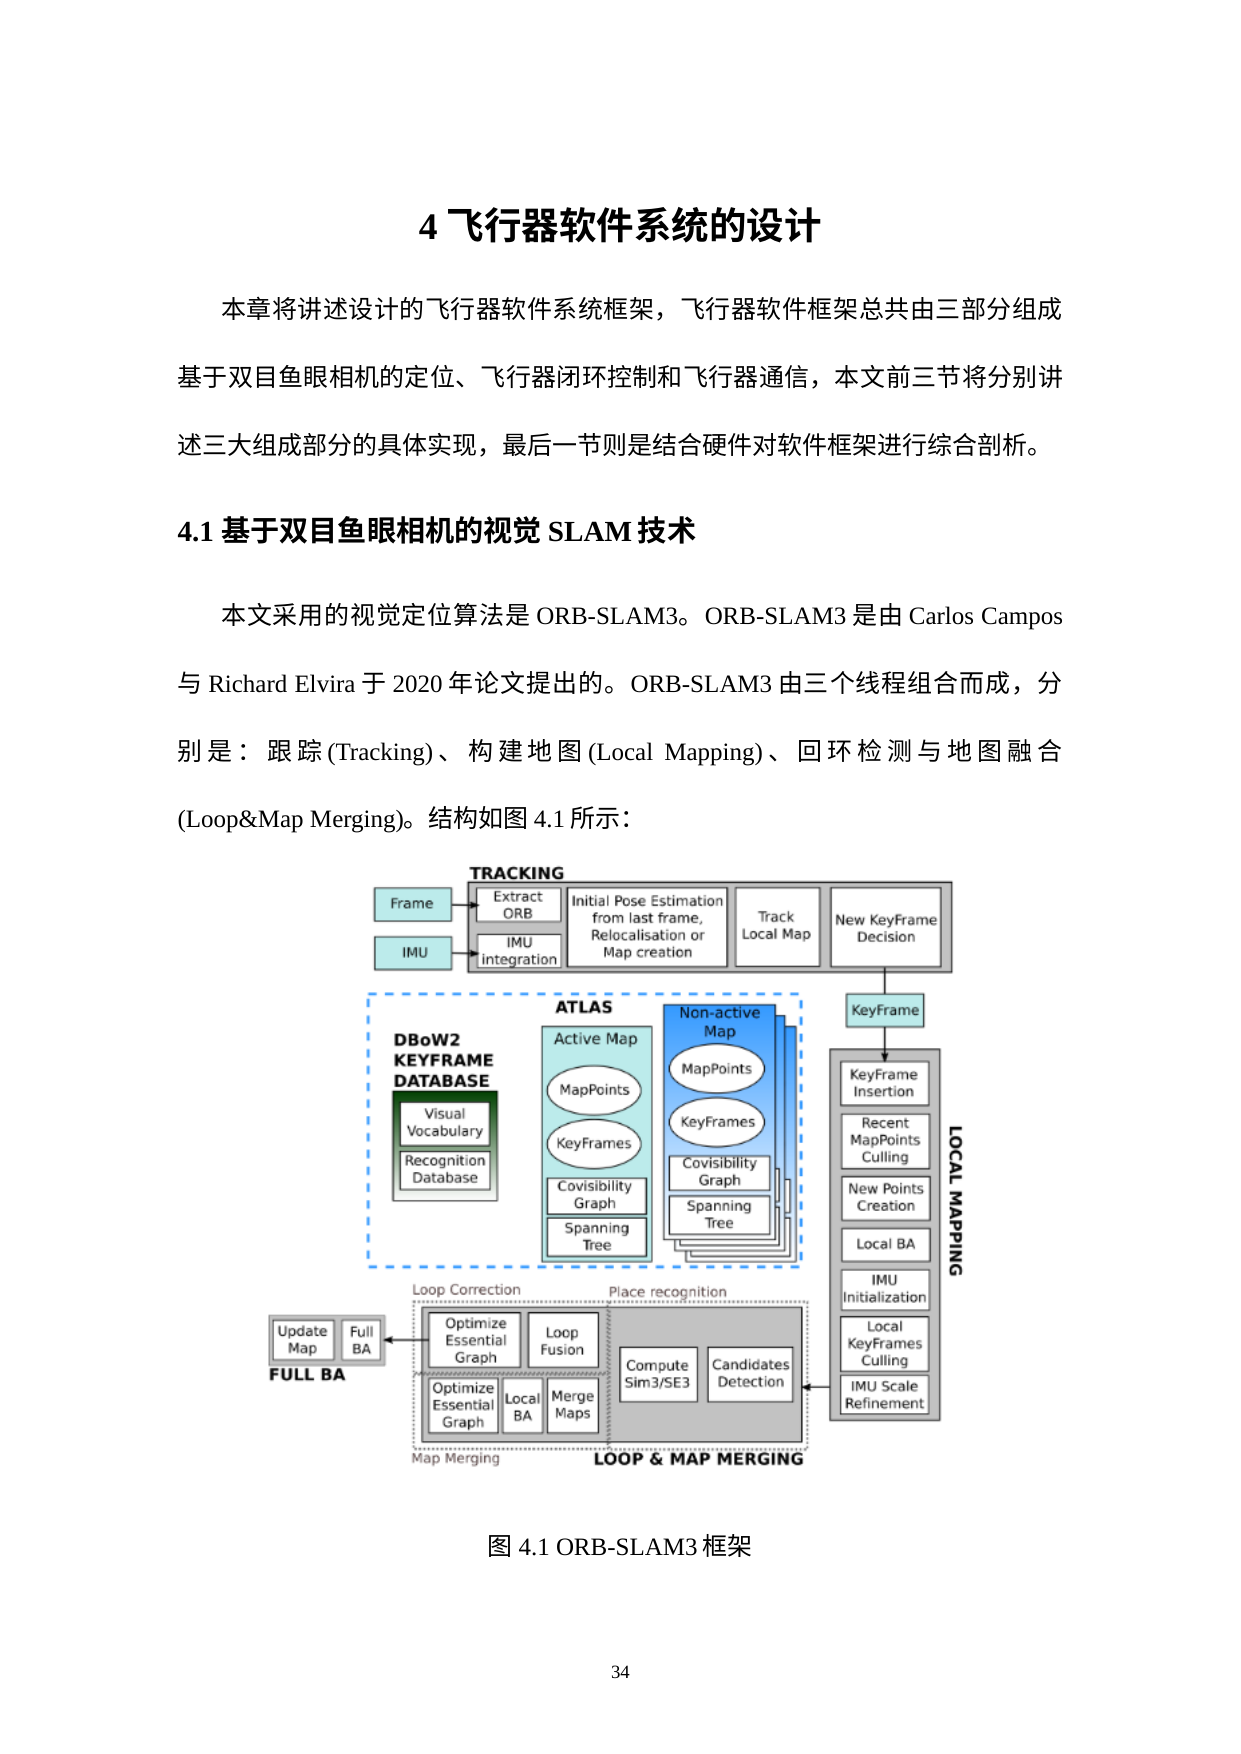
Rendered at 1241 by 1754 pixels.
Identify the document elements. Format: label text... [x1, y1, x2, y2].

text 本章将讲述设计的飞行器软件系统框架，飞行器软件框架总共由三部分组成：基于双目鱼眼相机的定位、飞行器闭环控制和飞行器通信，本文前三节将分别讲述三大组成部分的具体实现，最后一节则是结合硬件对软件框架进行综合剖析。 [177, 274, 1063, 477]
text 4 飞行器软件系统的设计 [177, 189, 1063, 257]
text 图 4.1 ORB-SLAM3框架 [177, 1511, 1063, 1578]
text 本文采用的视觉定位算法是ORB-SLAM3。ORB-SLAM3是由Carlos Campos与Richard Elvira于2020年论文提出的。ORB-SLAM3由三个线程组合而成，分别是：跟踪(Tracking)、构建地图(Local Mapping)、回环检测与地图融合(Loop&Map Merging)。结构如图4.1所示： [177, 579, 1063, 851]
text 4.1 基于双目鱼眼相机的视觉SLAM技术 [177, 494, 1063, 562]
picture [262, 851, 978, 1484]
